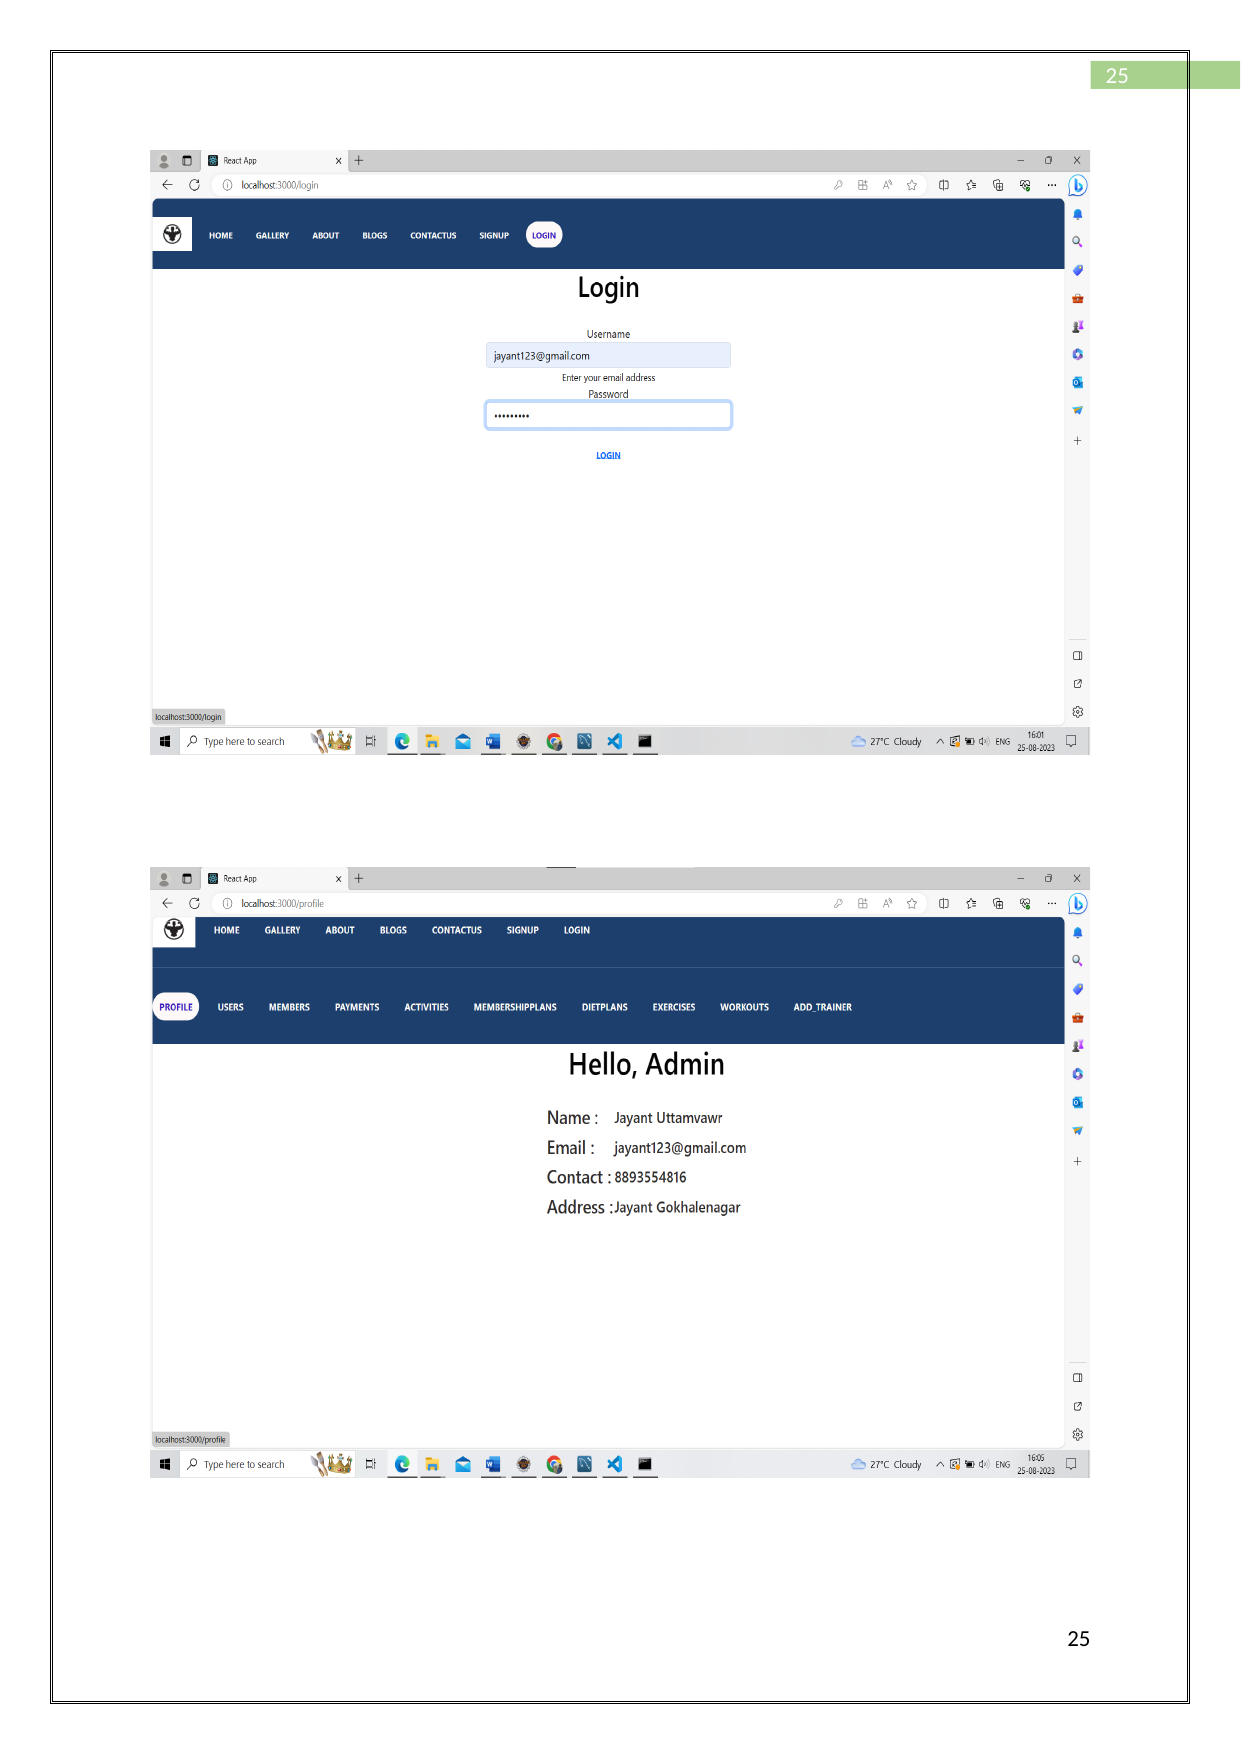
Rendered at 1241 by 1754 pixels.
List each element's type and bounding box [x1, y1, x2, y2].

picture [150, 150, 1091, 755]
picture [150, 867, 1091, 1478]
